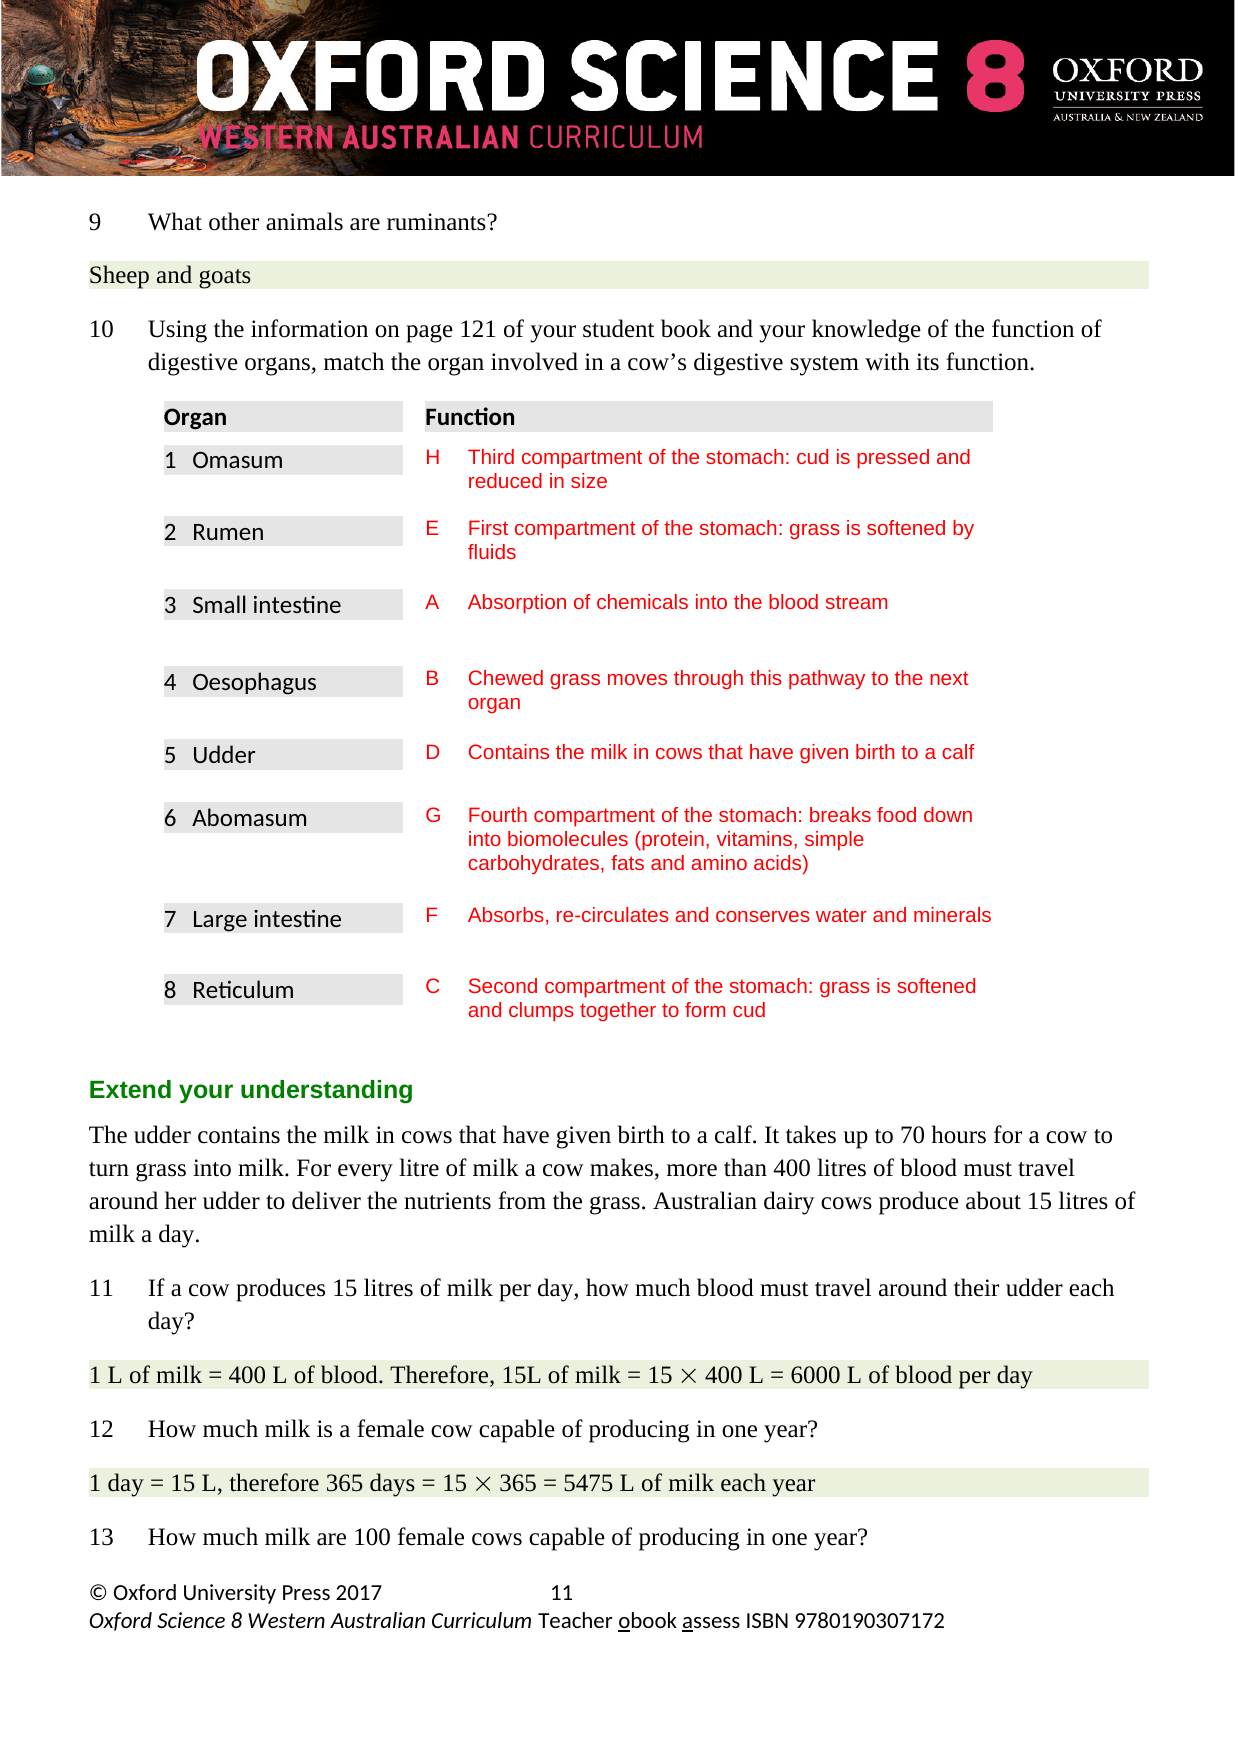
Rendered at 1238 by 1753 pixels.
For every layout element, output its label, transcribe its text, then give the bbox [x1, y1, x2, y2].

table_header Organ [153, 401, 414, 445]
table_cell D Contains the milk in cows that have given birth to a calf [414, 740, 1004, 802]
table_cell 7 Large intestine [153, 903, 414, 974]
table_cell 3 Small intestine [153, 590, 414, 666]
list 9 What other animals are ruminants? [89, 207, 1149, 236]
text 1 L of milk = 400 L of blood. Therefore, 15L of milk = 15 ´ 400 L = 6000 L of blood per day [89, 1360, 1149, 1389]
table_cell E First compartment of the stomach: grass is softened by fluids [414, 516, 1004, 589]
table_header Function [414, 401, 1004, 445]
list 11 If a cow produces 15 litres of milk per day, how much blood must travel around their udder each day? [89, 1273, 1149, 1335]
table_cell G Fourth compartment of the stomach: breaks food down into biomolecules (protein, vitamins, simple carbohydrates, fats and amino acids) [414, 803, 1004, 903]
table_cell H Third compartment of the stomach: cud is pressed and reduced in size [414, 445, 1004, 516]
table_cell 6 Abomasum [153, 803, 414, 903]
table_cell F Absorbs, re-circulates and conserves water and minerals [414, 903, 1004, 974]
list 12 How much milk is a female cow capable of producing in one year? [89, 1414, 1149, 1443]
table_cell C Second compartment of the stomach: grass is softened and clumps together to form cud [414, 974, 1004, 1075]
table_cell 2 Rumen [153, 516, 414, 589]
text Extend your understanding [89, 1075, 1149, 1103]
text Sheep and goats [89, 261, 1149, 289]
picture [0, 0, 1233, 175]
table_cell 4 Oesophagus [153, 666, 414, 739]
text The udder contains the milk in cows that have given birth to a calf. It takes up to 70 hours for a cow to turn grass into milk. For every litre of milk a cow makes, more than 400 litres of blood must travel around her udder to deliver the nutrients from the grass. Australian dairy cows produce about 15 litres of milk a day. [89, 1120, 1149, 1248]
list 13 How much milk are 100 female cows capable of producing in one year? [89, 1522, 1149, 1550]
table_cell A Absorption of chemicals into the blood stream [414, 590, 1004, 666]
list 10 Using the information on page 121 of your student book and your knowledge of the function of digestive organs, match the organ involved in a cow’s digestive system with its function. [89, 314, 1149, 376]
table_cell 8 Reticulum [153, 974, 414, 1075]
table_cell 5 Udder [153, 740, 414, 802]
table_cell B Chewed grass moves through this pathway to the next organ [414, 666, 1004, 739]
table_cell 1 Omasum [153, 445, 414, 516]
text 1 day = 15 L, therefore 365 days = 15 ´ 365 = 5475 L of milk each year [89, 1468, 1149, 1497]
